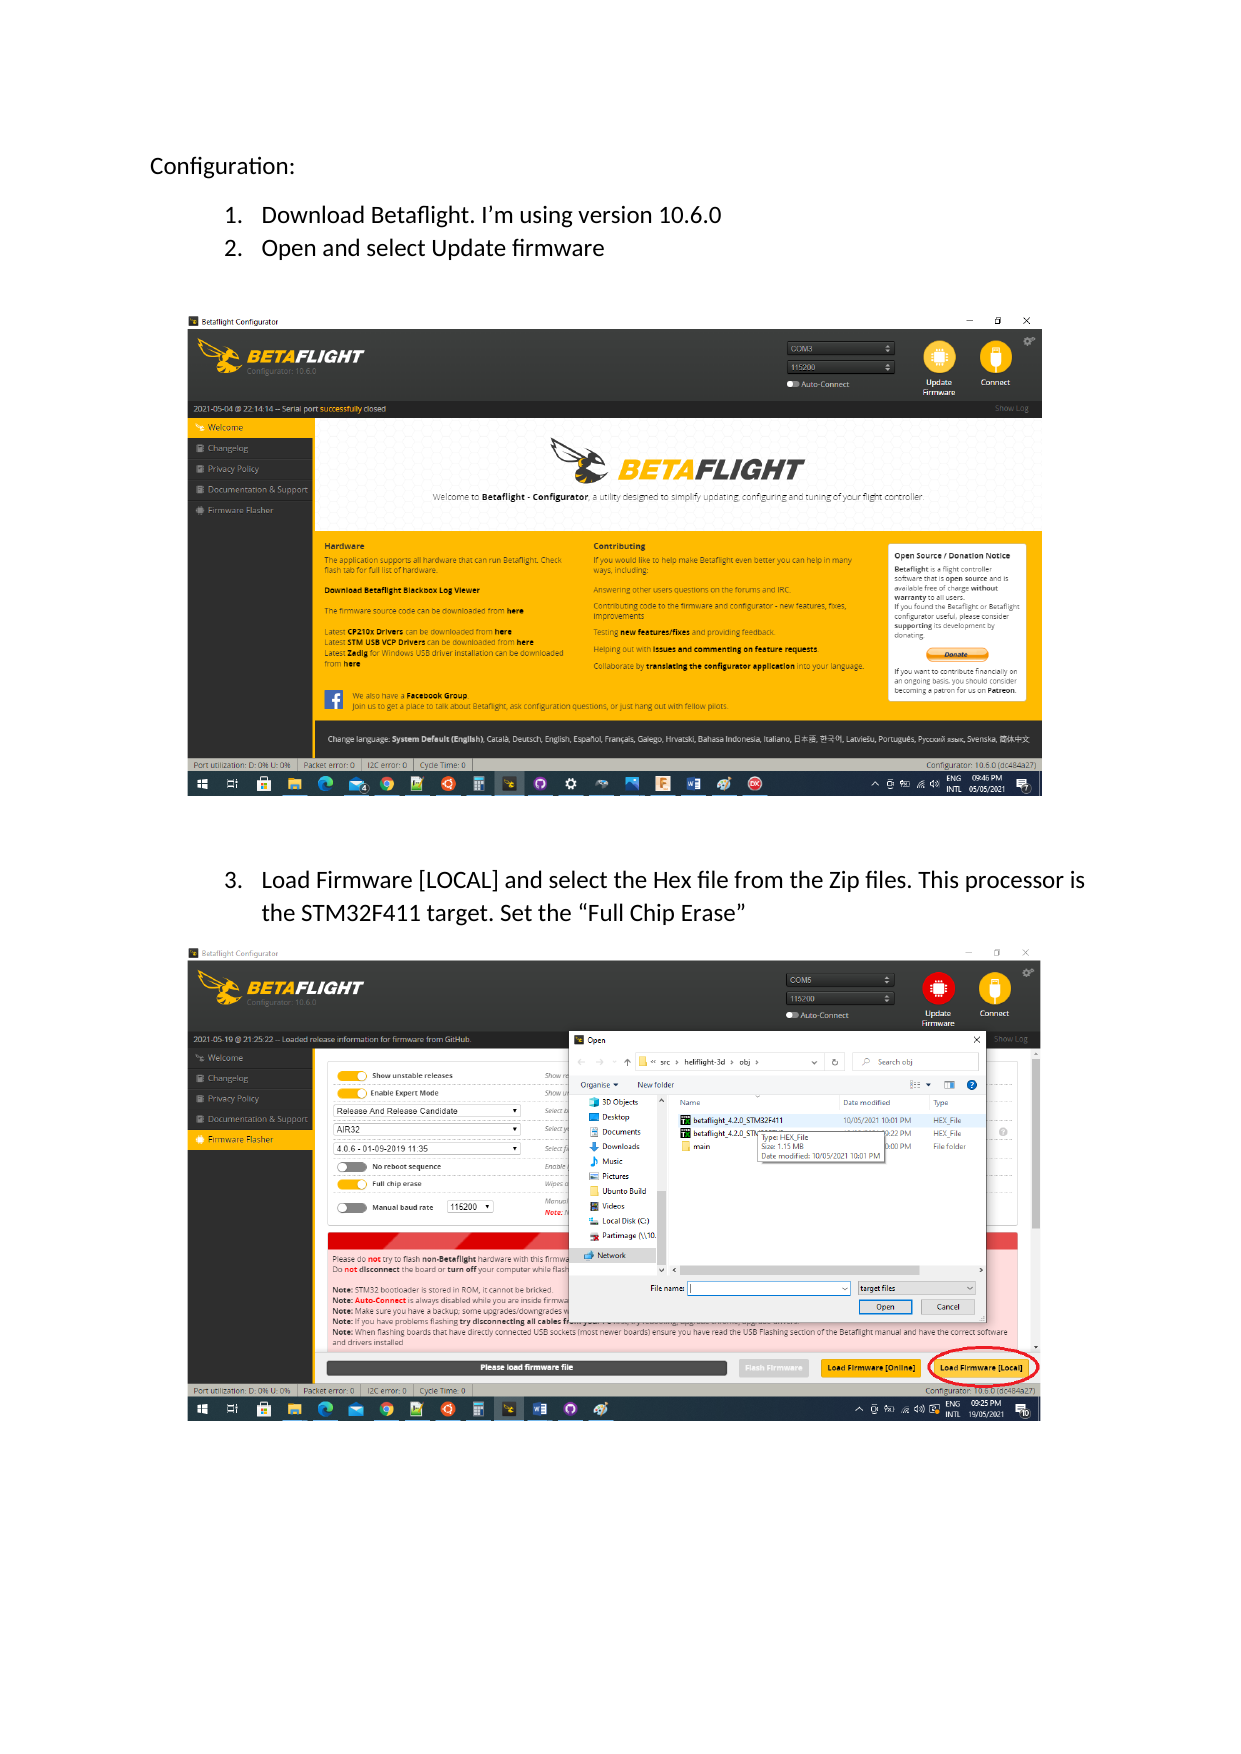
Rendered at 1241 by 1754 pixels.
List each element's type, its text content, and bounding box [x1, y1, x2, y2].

list Download Betaflight. I’m using version 10.6.0 [224, 199, 1090, 230]
text Configuration: [150, 150, 1090, 181]
picture [187, 315, 1042, 796]
list Open and select Update firmware [224, 232, 1090, 263]
list Load Firmware [LOCAL] and select the Hex file from the Zip files. This processor is the STM32F411 target. Set the “Full Chip Erase” [224, 864, 1090, 927]
picture [187, 946, 1041, 1421]
